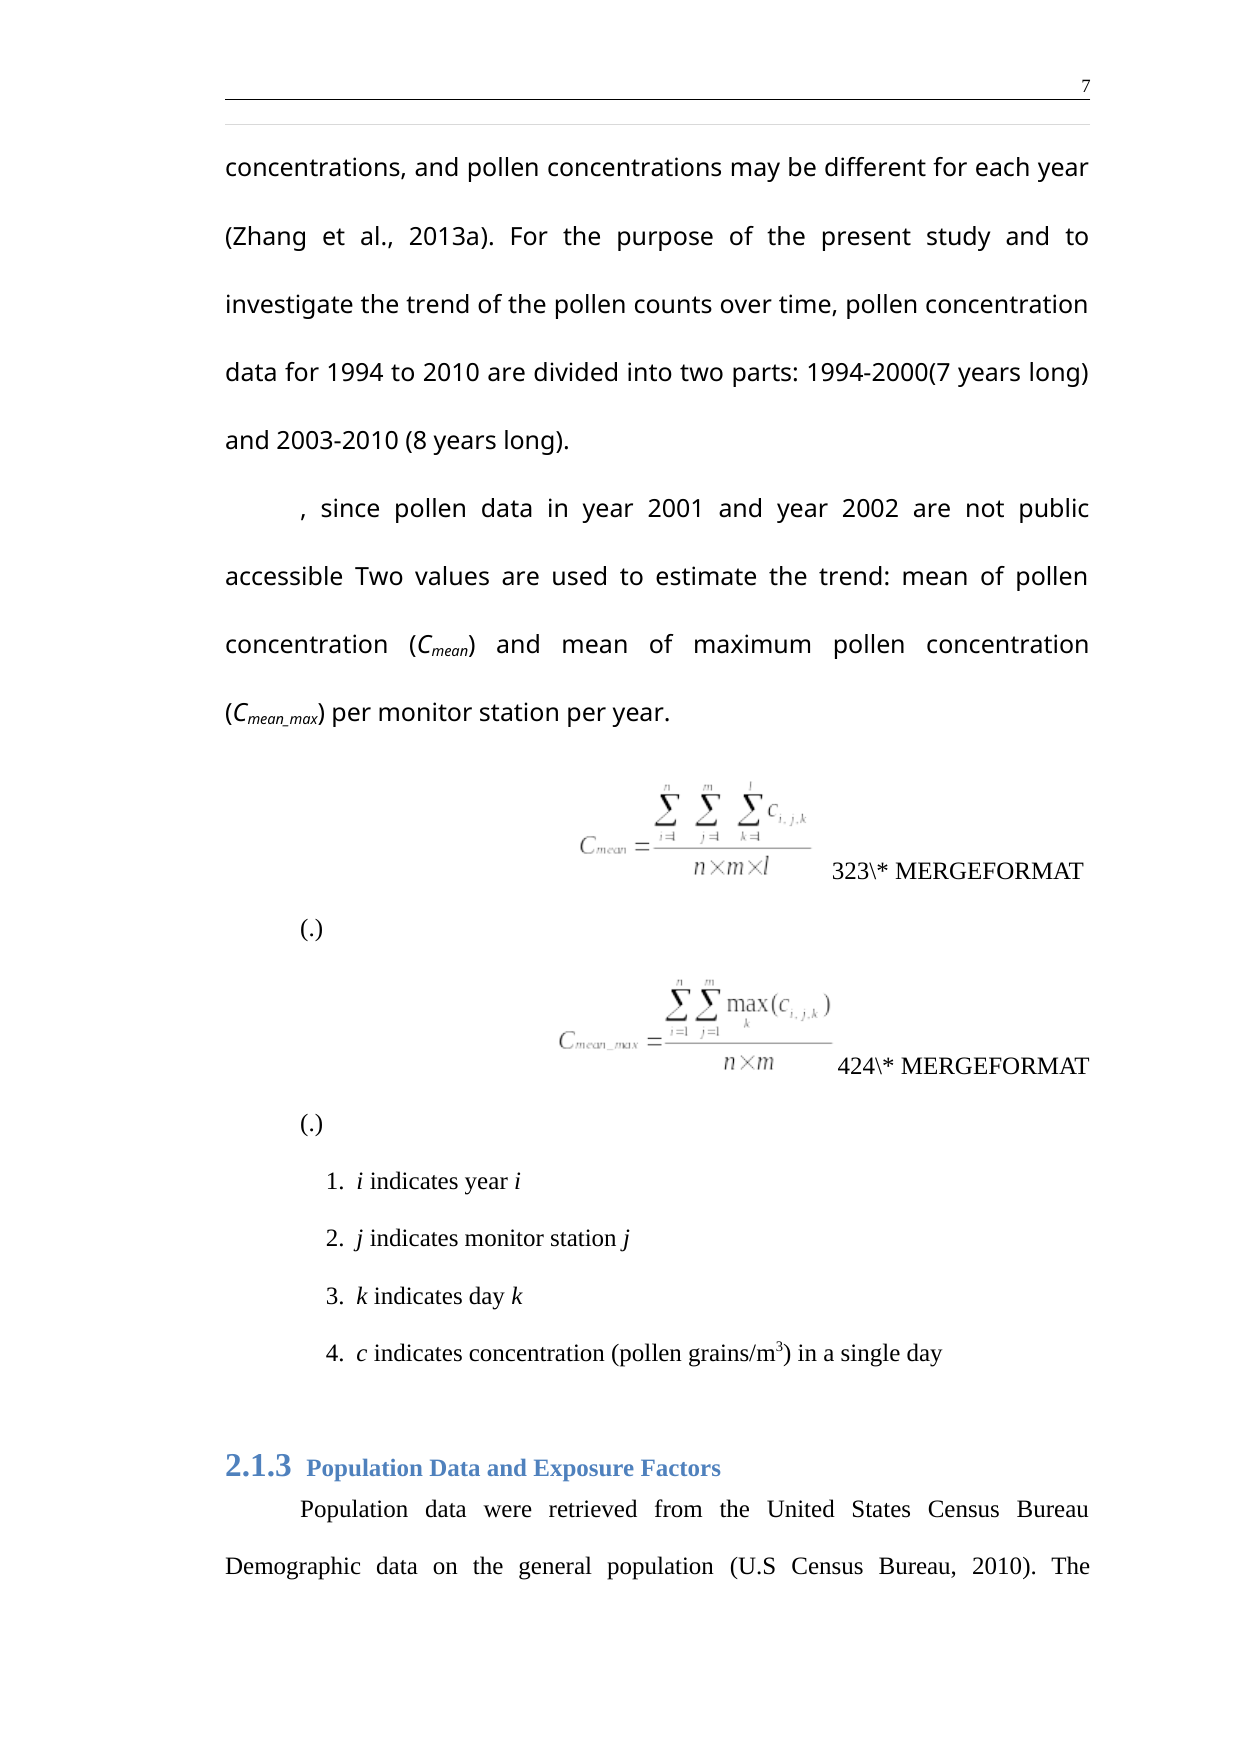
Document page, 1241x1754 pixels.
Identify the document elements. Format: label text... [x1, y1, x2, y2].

list c indicates concentration (pollen grains/m3) in a single day [326, 1338, 1090, 1367]
list i indicates year i [326, 1166, 1090, 1194]
subtitle Population Data and Exposure Factors [225, 1445, 1090, 1484]
list j indicates monitor station j [326, 1223, 1090, 1252]
list k indicates day k [326, 1281, 1090, 1309]
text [225, 1494, 1090, 1580]
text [225, 150, 1090, 457]
text , since pollen data in year 2001 and year 2002 are not public accessible Two values are used to estimate the trend: mean of pollen concentration (Cmean) and mean of maximum pollen concentration (Cmean_max) per monitor station per year. [225, 491, 1090, 729]
